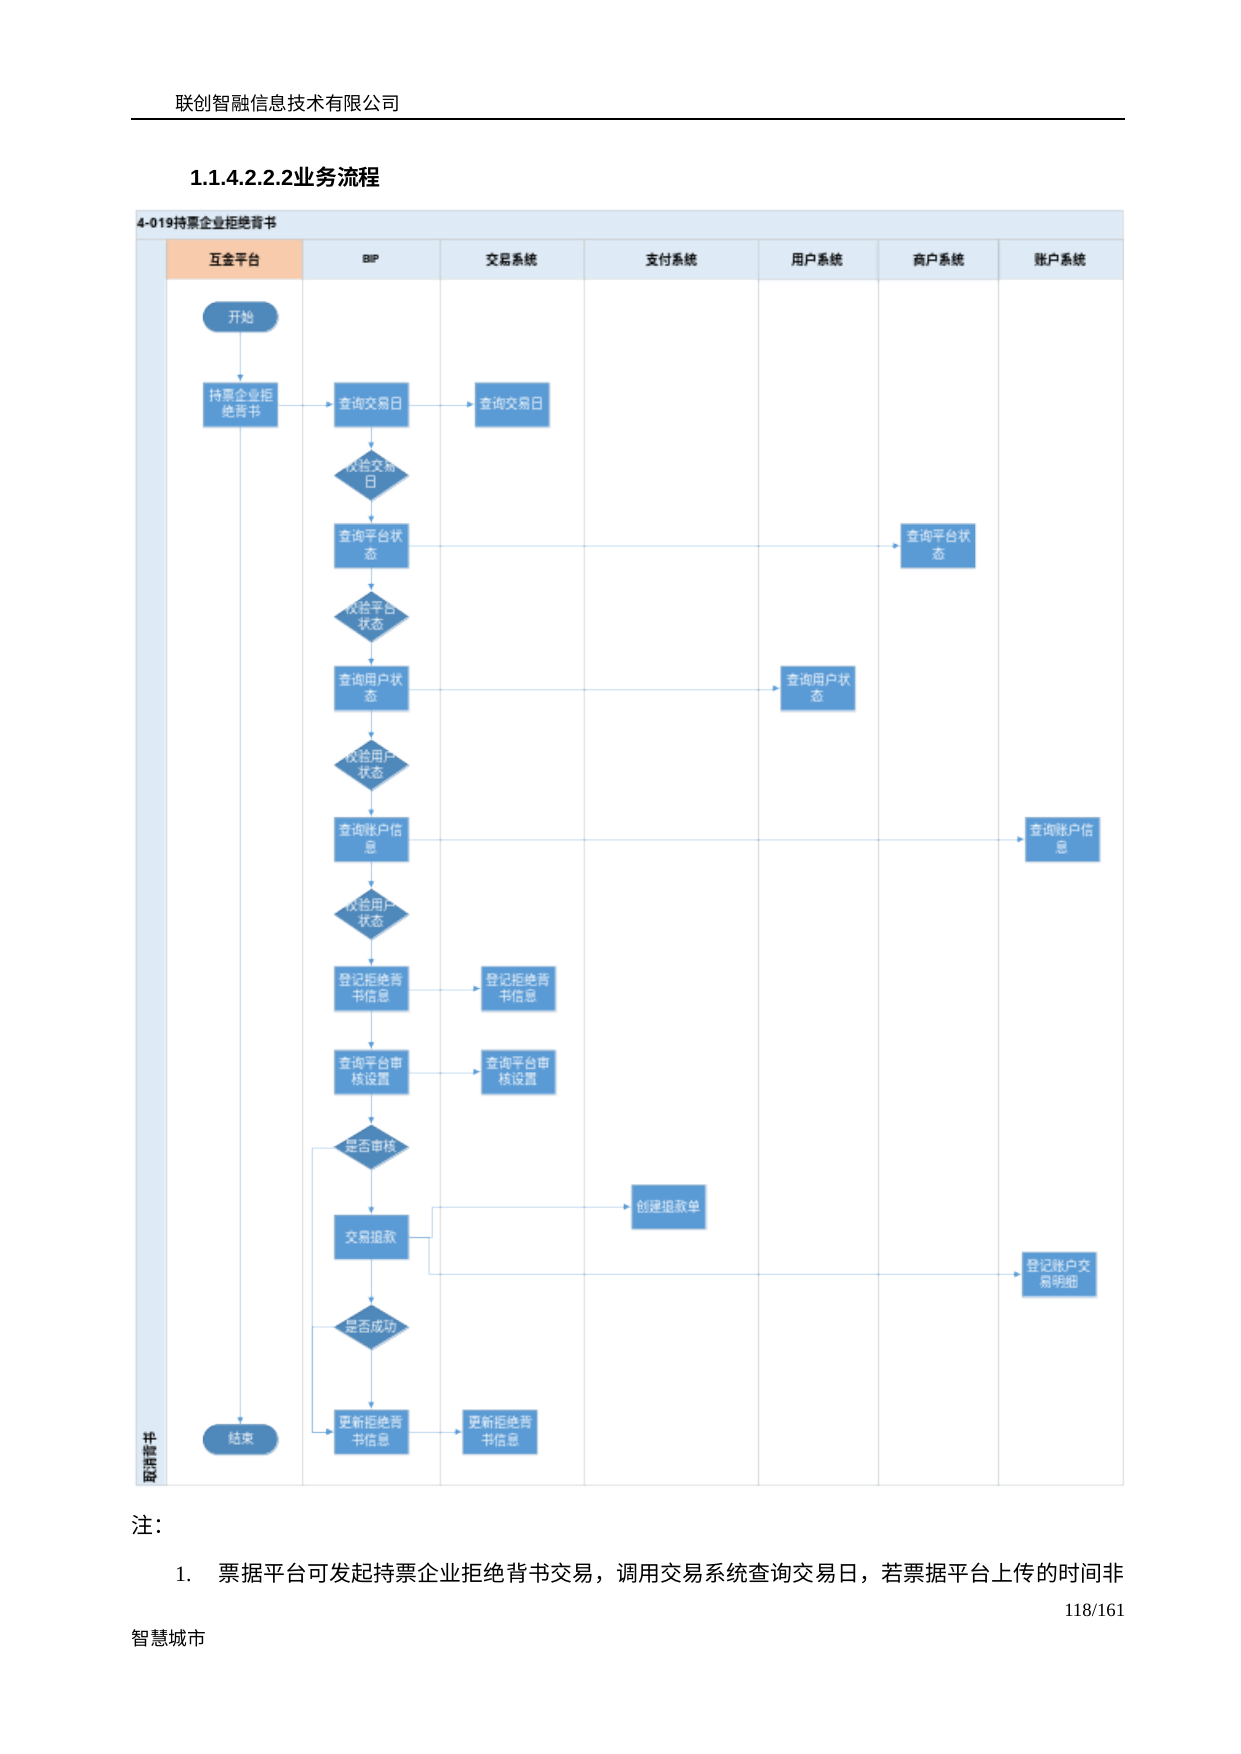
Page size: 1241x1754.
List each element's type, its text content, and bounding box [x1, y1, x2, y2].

text 注： [131, 1507, 1125, 1540]
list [175, 1556, 1125, 1588]
subtitle 业务流程 [146, 159, 1103, 192]
